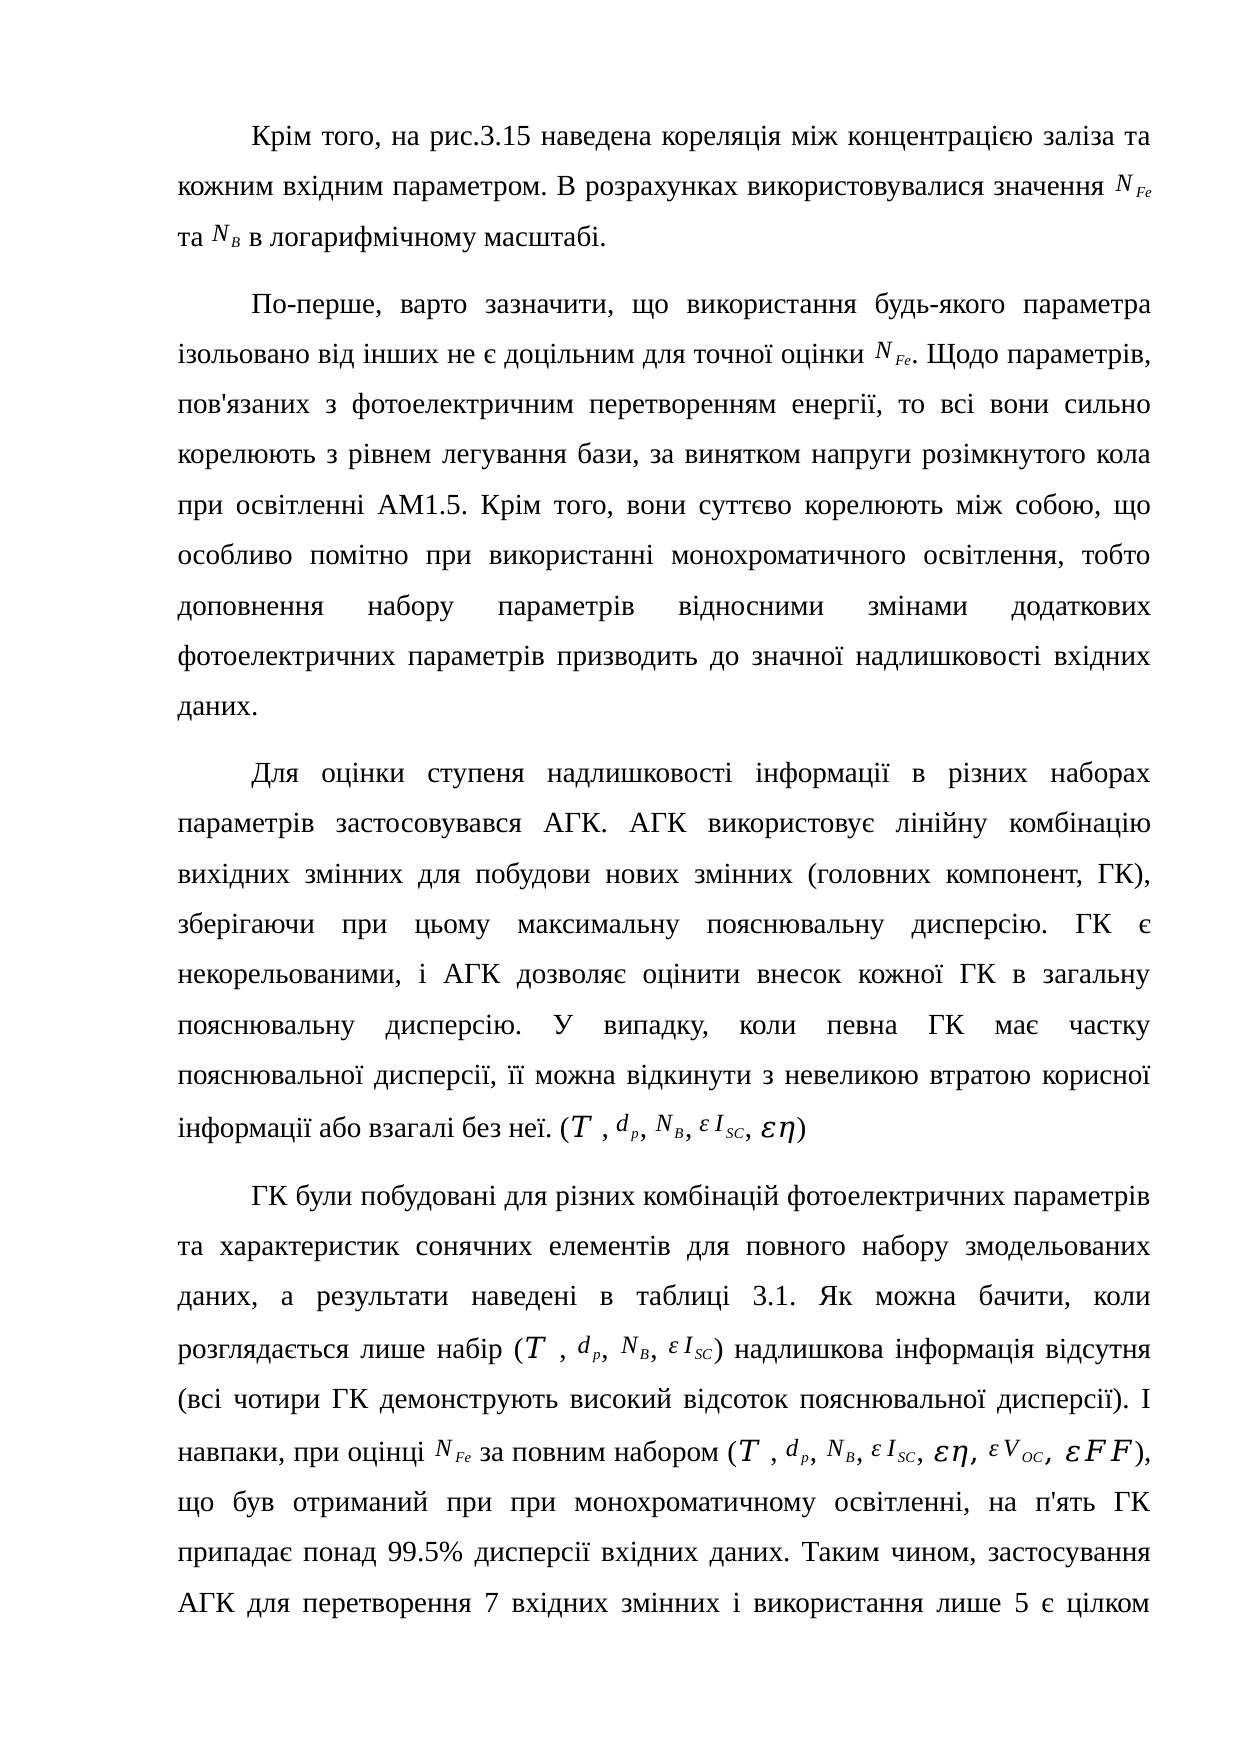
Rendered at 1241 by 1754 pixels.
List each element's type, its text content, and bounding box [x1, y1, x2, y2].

text Для оцінки ступеня надлишковості інформації в різних наборах параметрів застосовувався АГК. АГК використовує лінійну комбінацію вихідних змінних для побудови нових змінних (головних компонент, ГК), зберігаючи при цьому максимальну пояснювальну дисперсію. ГК є некорельованими, і АГК дозволяє оцінити внесок кожної ГК в загальну пояснювальну дисперсію. У випадку, коли певна ГК має частку пояснювальної дисперсії, її можна відкинути з невеликою втратою корисної інформації або взагалі без неї. (𝑇 , , , , 𝜀𝜂) [177, 755, 1152, 1143]
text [177, 1178, 1152, 1618]
text Крім того, на рис.3.15 наведена кореляція між концентрацією заліза та кожним вхідним параметром. В розрахунках використовувалися значення та в логарифмічному масштабі. [177, 118, 1152, 252]
text По-перше, варто зазначити, що використання будь-якого параметра ізольовано від інших не є доцільним для точної оцінки . Щодо параметрів, пов'язаних з фотоелектричним перетворенням енергії, то всі вони сильно корелюють з рівнем легування бази, за винятком напруги розімкнутого кола при освітленні AM1.5. Крім того, вони суттєво корелюють між собою, що особливо помітно при використанні монохроматичного освітлення, тобто доповнення набору параметрів відносними змінами додаткових фотоелектричних параметрів призводить до значної надлишковості вхідних даних. [177, 286, 1152, 722]
